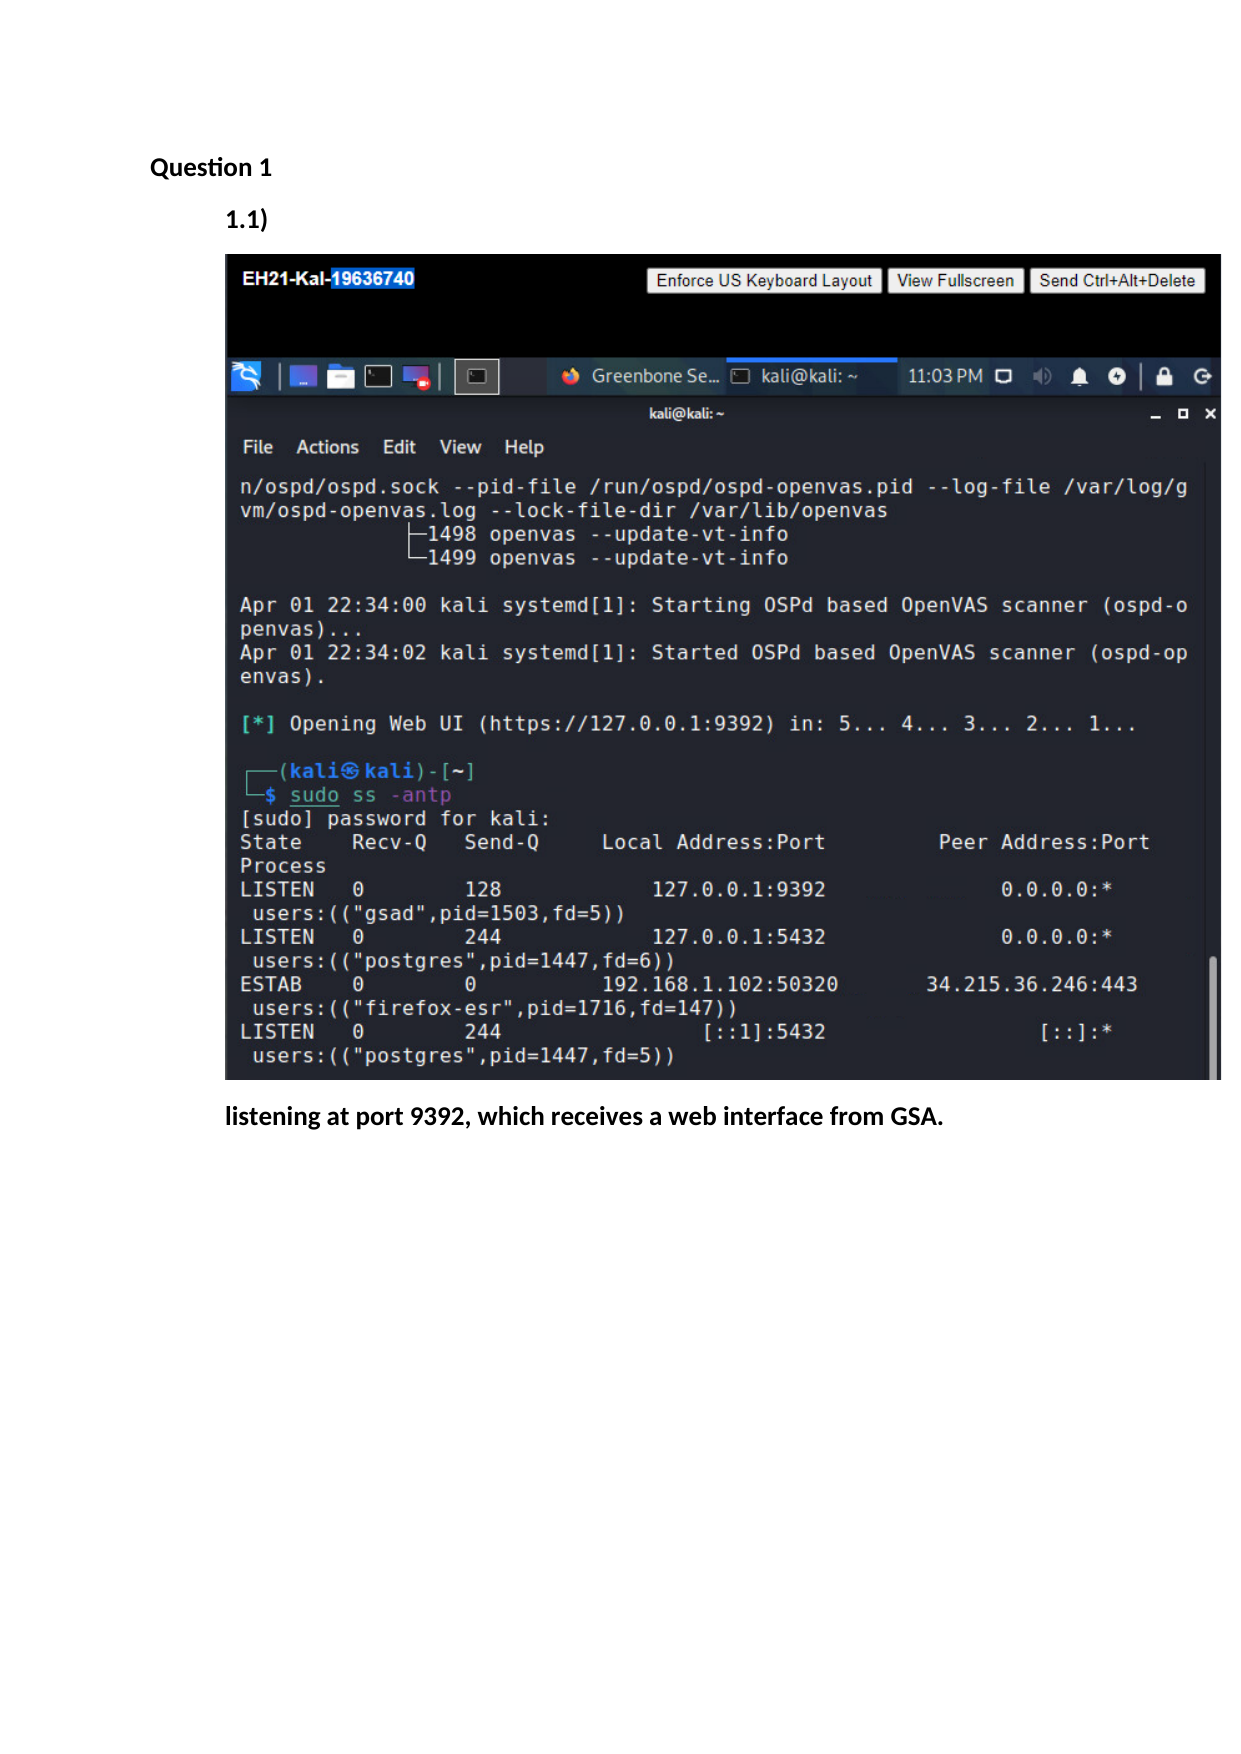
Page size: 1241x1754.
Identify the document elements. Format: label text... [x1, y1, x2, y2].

text 1.1) [225, 202, 1090, 235]
picture [225, 254, 1222, 1080]
text Question 1 [150, 150, 1090, 183]
text listening at port 9392, which receives a web interface from GSA. [225, 1099, 1090, 1132]
